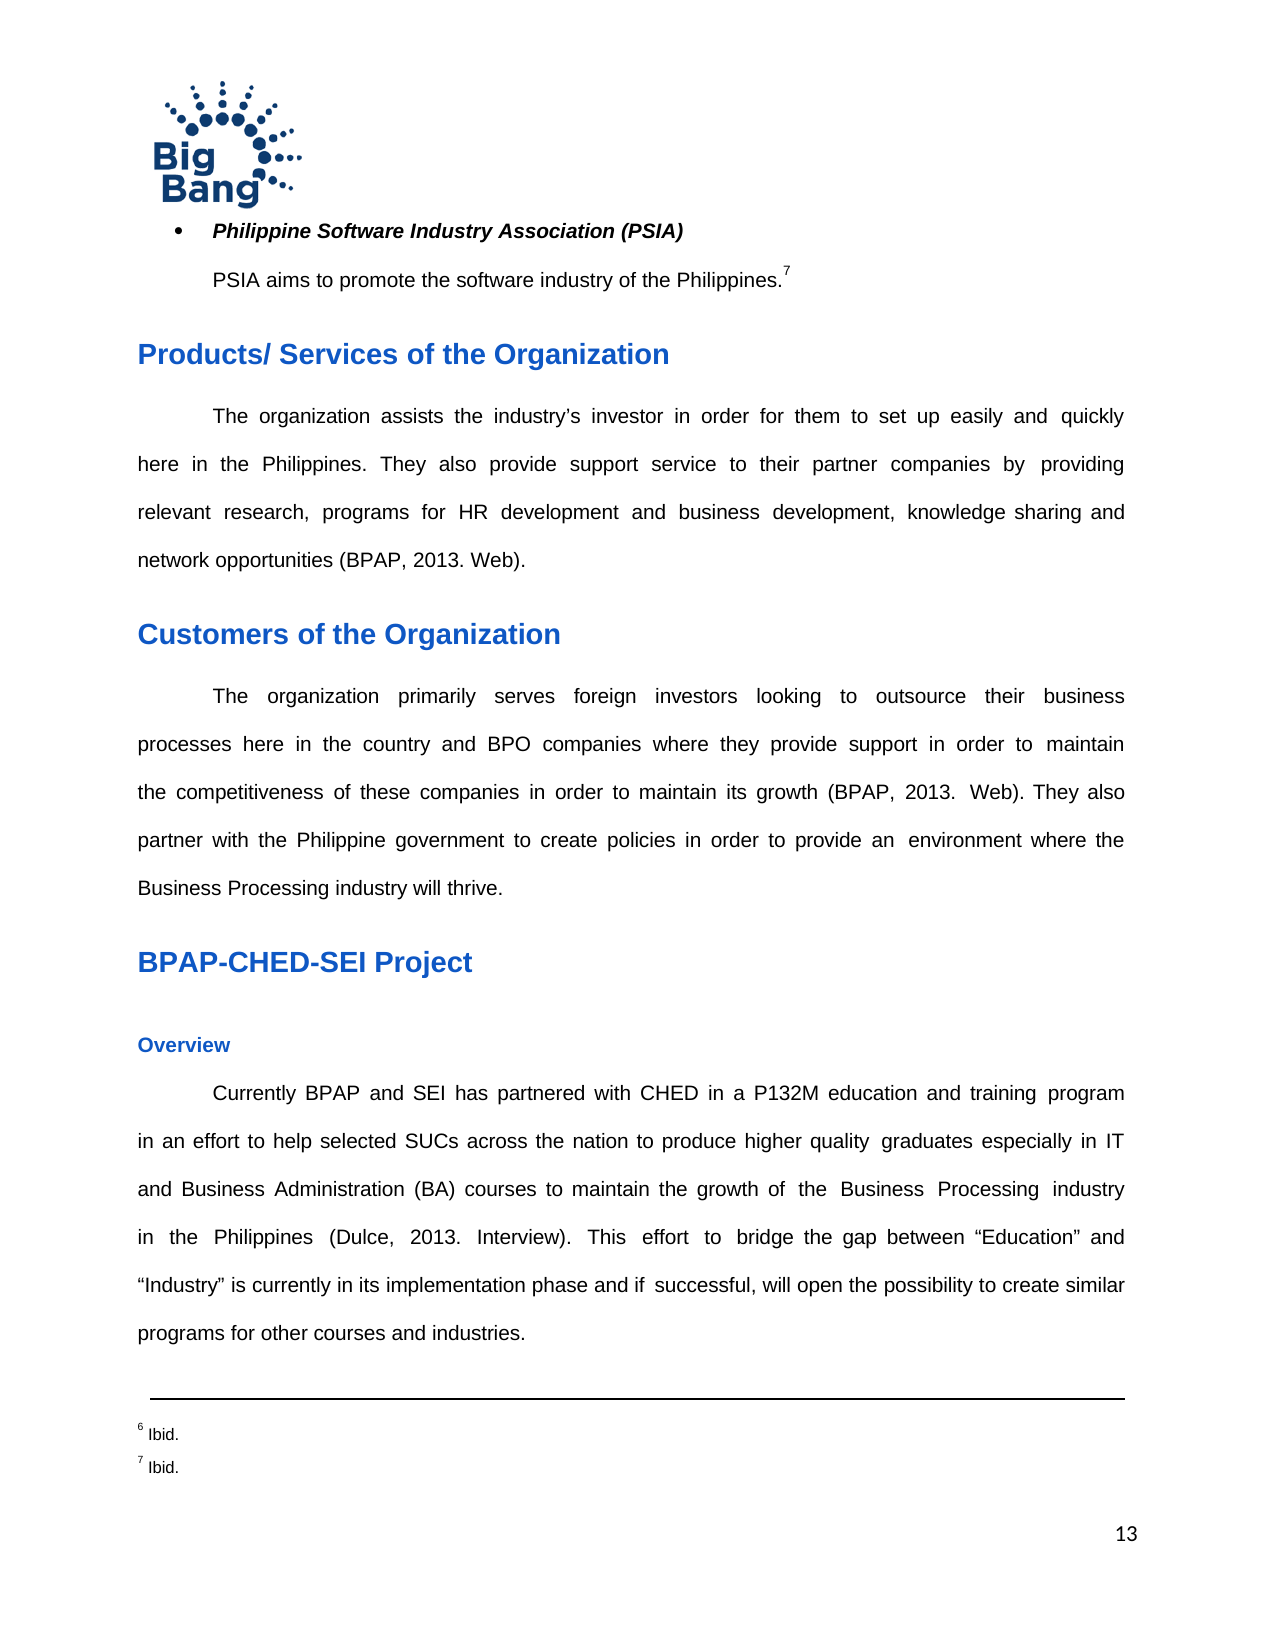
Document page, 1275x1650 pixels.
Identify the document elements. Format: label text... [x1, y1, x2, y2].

subtitle BPAP-CHED-SEI Project [137, 945, 1137, 978]
text The organization primarily serves foreign investors looking to outsource their business processes here in the country and BPO companies where they provide support in order to maintain the competitiveness of these companies in order to maintain its growth (BPAP, 2013. Web). They also partner with the Philippine government to create policies in order to provide an environment where the Business Processing industry will thrive. [137, 684, 1125, 900]
text The organization assists the industry’s investor in order for them to set up easily and quickly here in the Philippines. They also provide support service to their partner companies by providing relevant research, programs for HR development and business development, knowledge sharing and network opportunities (BPAP, 2013. Web). [137, 404, 1125, 572]
subtitle Customers of the Organization [137, 617, 1137, 651]
text 7 Ibid. [137, 1454, 1137, 1477]
text Currently BPAP and SEI has partnered with CHED in a P132M education and training program in an effort to help selected SUCs across the nation to produce higher quality graduates especially in IT and Business Administration (BA) courses to maintain the growth of the Business Processing industry in the Philippines (Dulce, 2013. Interview). This effort to bridge the gap between “Education” and “Industry” is currently in its implementation phase and if successful, will open the possibility to create similar programs for other courses and industries. [137, 1081, 1125, 1344]
text PSIA aims to promote the software industry of the Philippines.7 [137, 263, 1137, 292]
picture [137, 75, 310, 216]
list Philippine Software Industry Association (PSIA) [175, 219, 1137, 243]
text 6 Ibid. [137, 1421, 1137, 1444]
subtitle Products/ Services of the Organization [137, 337, 1137, 370]
text Overview [137, 1032, 1137, 1056]
